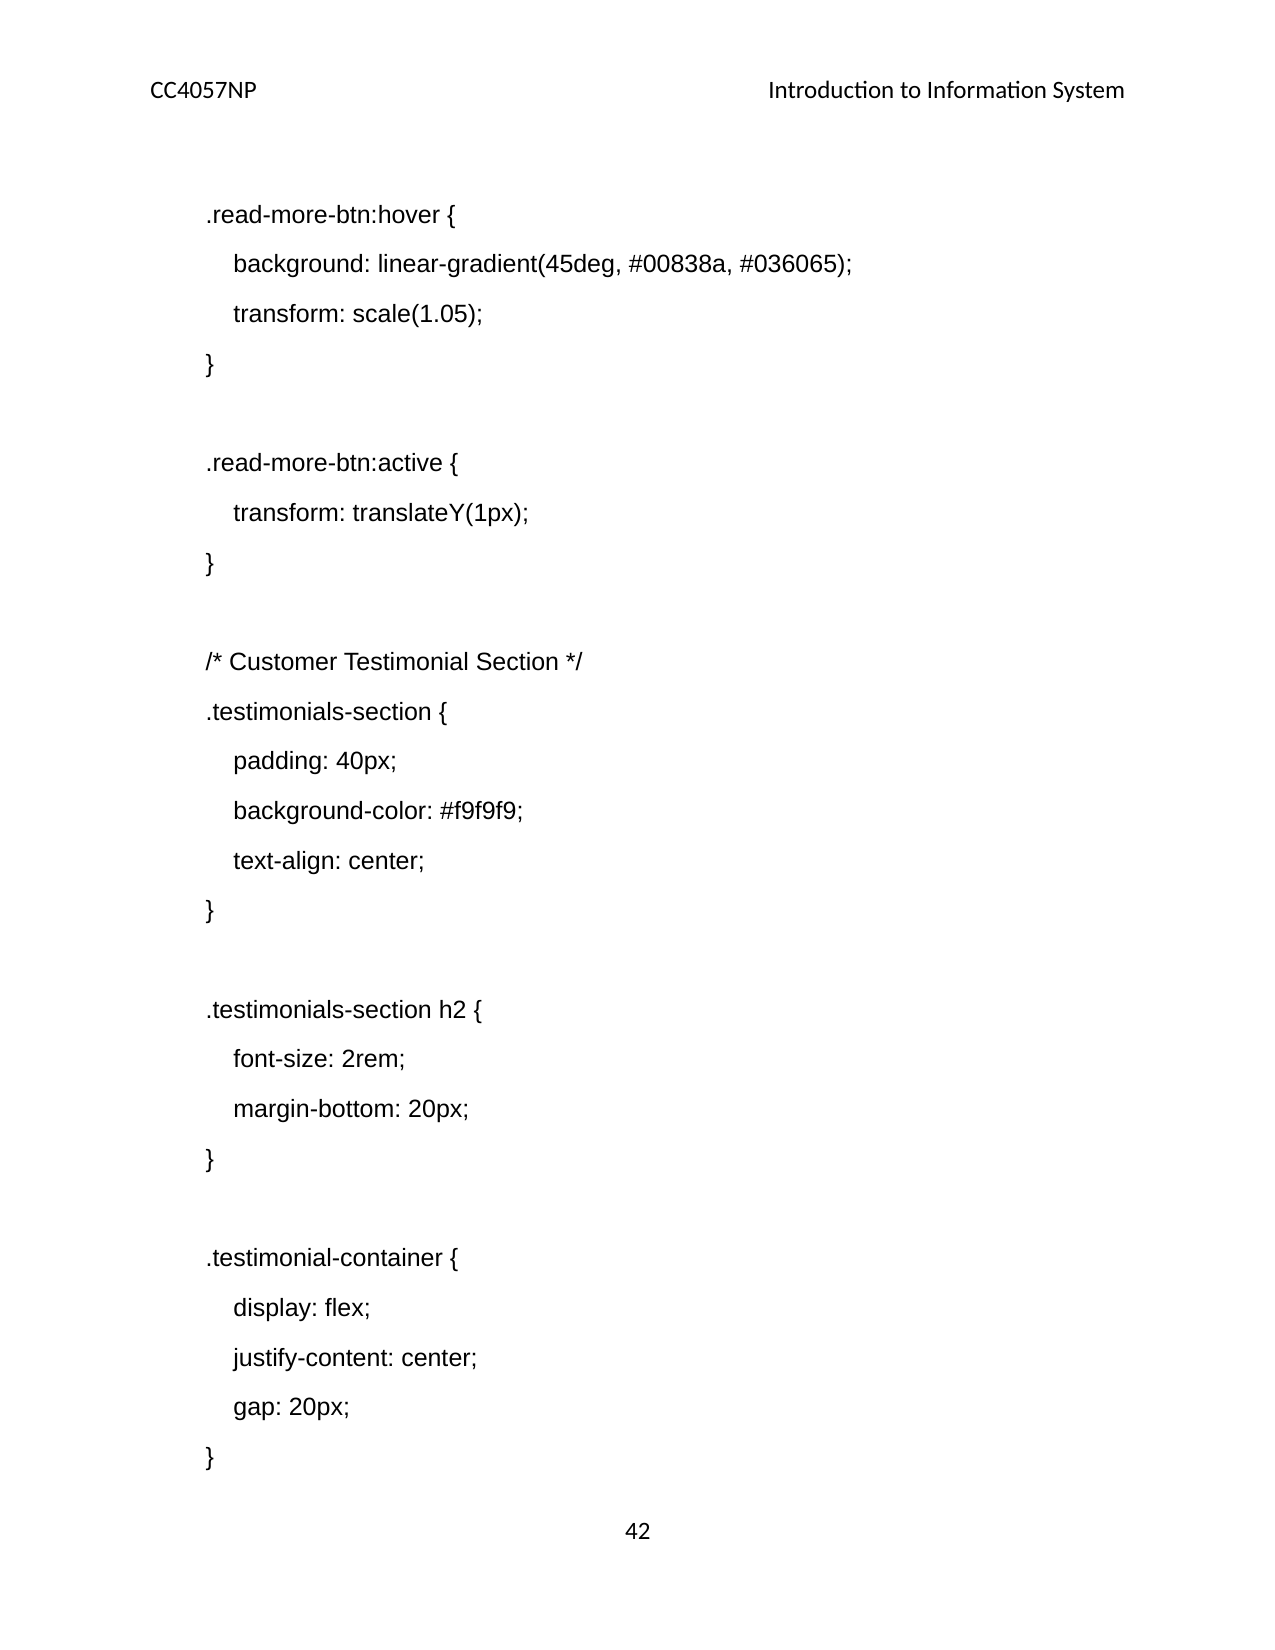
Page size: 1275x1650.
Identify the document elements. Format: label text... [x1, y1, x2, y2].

text } [150, 547, 1125, 576]
text .testimonial-container { [150, 1243, 1125, 1272]
text margin-bottom: 20px; [150, 1094, 1125, 1123]
text } [150, 1442, 1125, 1471]
text .read-more-btn:hover { [150, 200, 1125, 228]
text transform: translateY(1px); [150, 498, 1125, 527]
text background: linear-gradient(45deg, #00838a, #036065); [150, 249, 1125, 278]
text transform: scale(1.05); [150, 299, 1125, 328]
text background-color: #f9f9f9; [150, 796, 1125, 825]
text .read-more-btn:active { [150, 448, 1125, 477]
text gap: 20px; [150, 1392, 1125, 1421]
text } [150, 349, 1125, 377]
text .testimonials-section { [150, 697, 1125, 725]
text /* Customer Testimonial Section */ [150, 647, 1125, 676]
text } [150, 895, 1125, 924]
text font-size: 2rem; [150, 1044, 1125, 1073]
text .testimonials-section h2 { [150, 995, 1125, 1023]
text } [150, 1144, 1125, 1172]
text display: flex; [150, 1293, 1125, 1322]
text justify-content: center; [150, 1342, 1125, 1371]
text text-align: center; [150, 846, 1125, 874]
text padding: 40px; [150, 746, 1125, 775]
